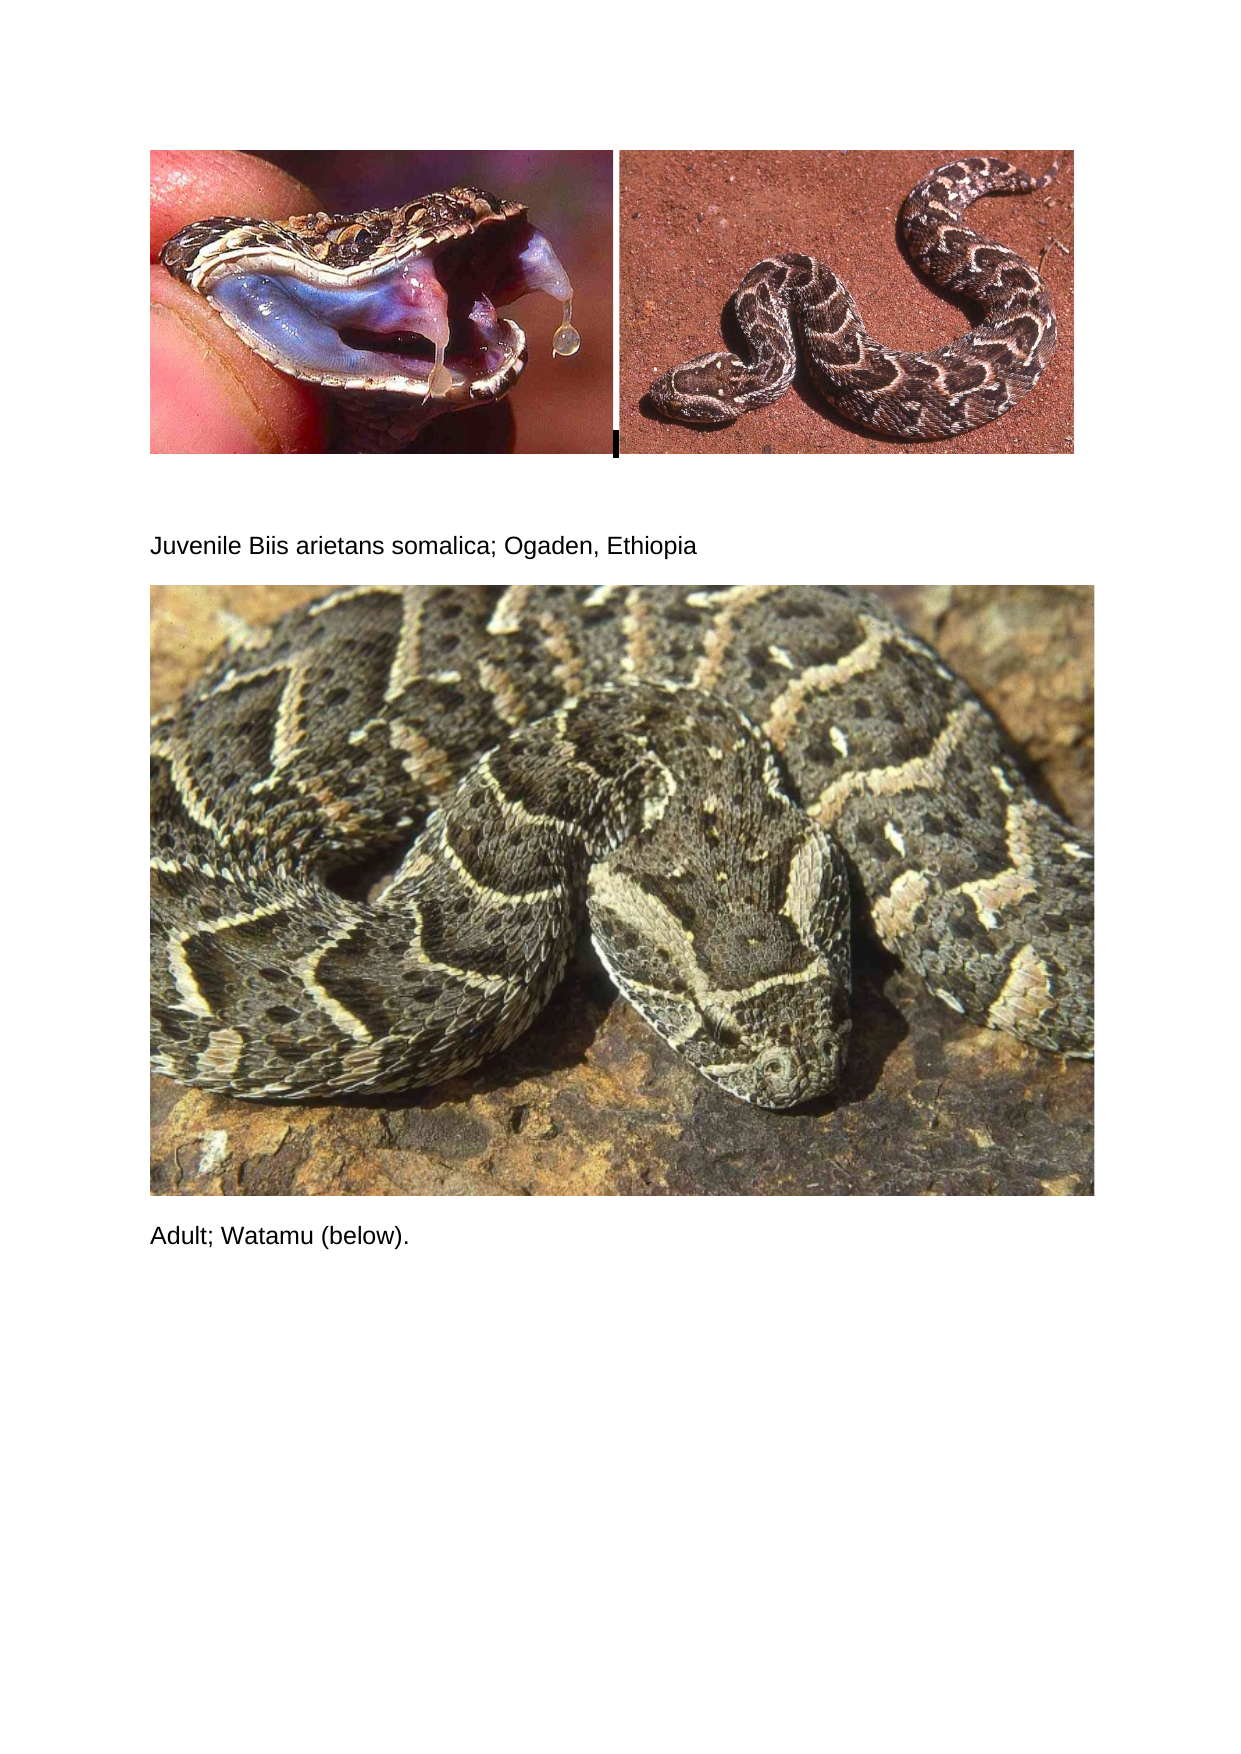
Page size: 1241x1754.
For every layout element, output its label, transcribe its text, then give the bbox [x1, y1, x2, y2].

text Juvenile Biis arietans somalica; Ogaden, Ethiopia [150, 531, 1090, 560]
picture [619, 150, 1074, 454]
picture [150, 150, 614, 454]
text Adult; Watamu (below). [150, 1221, 1090, 1250]
picture [150, 585, 1095, 1196]
